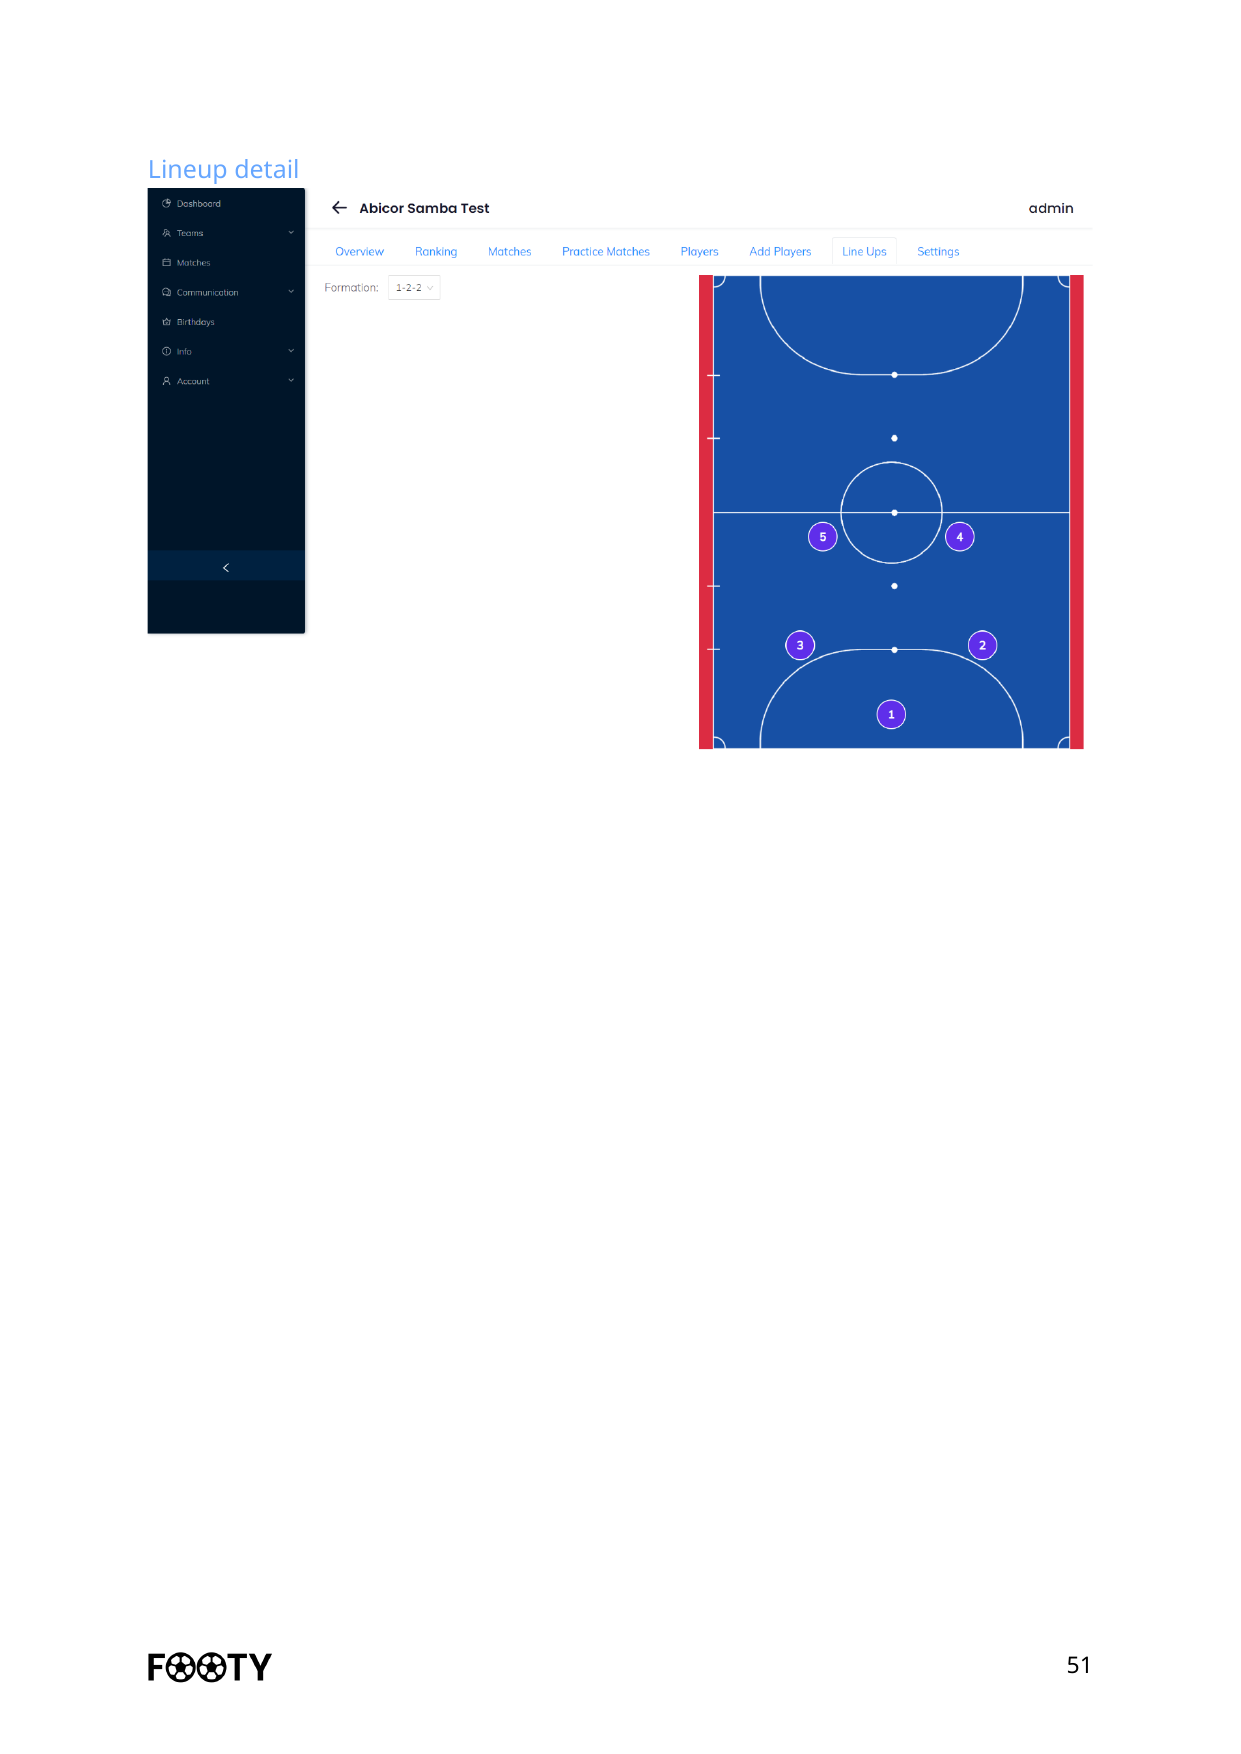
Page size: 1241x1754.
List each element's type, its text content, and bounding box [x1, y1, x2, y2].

subtitle Lineup detail [148, 152, 1093, 186]
picture [117, 1631, 301, 1704]
picture [147, 188, 1093, 788]
